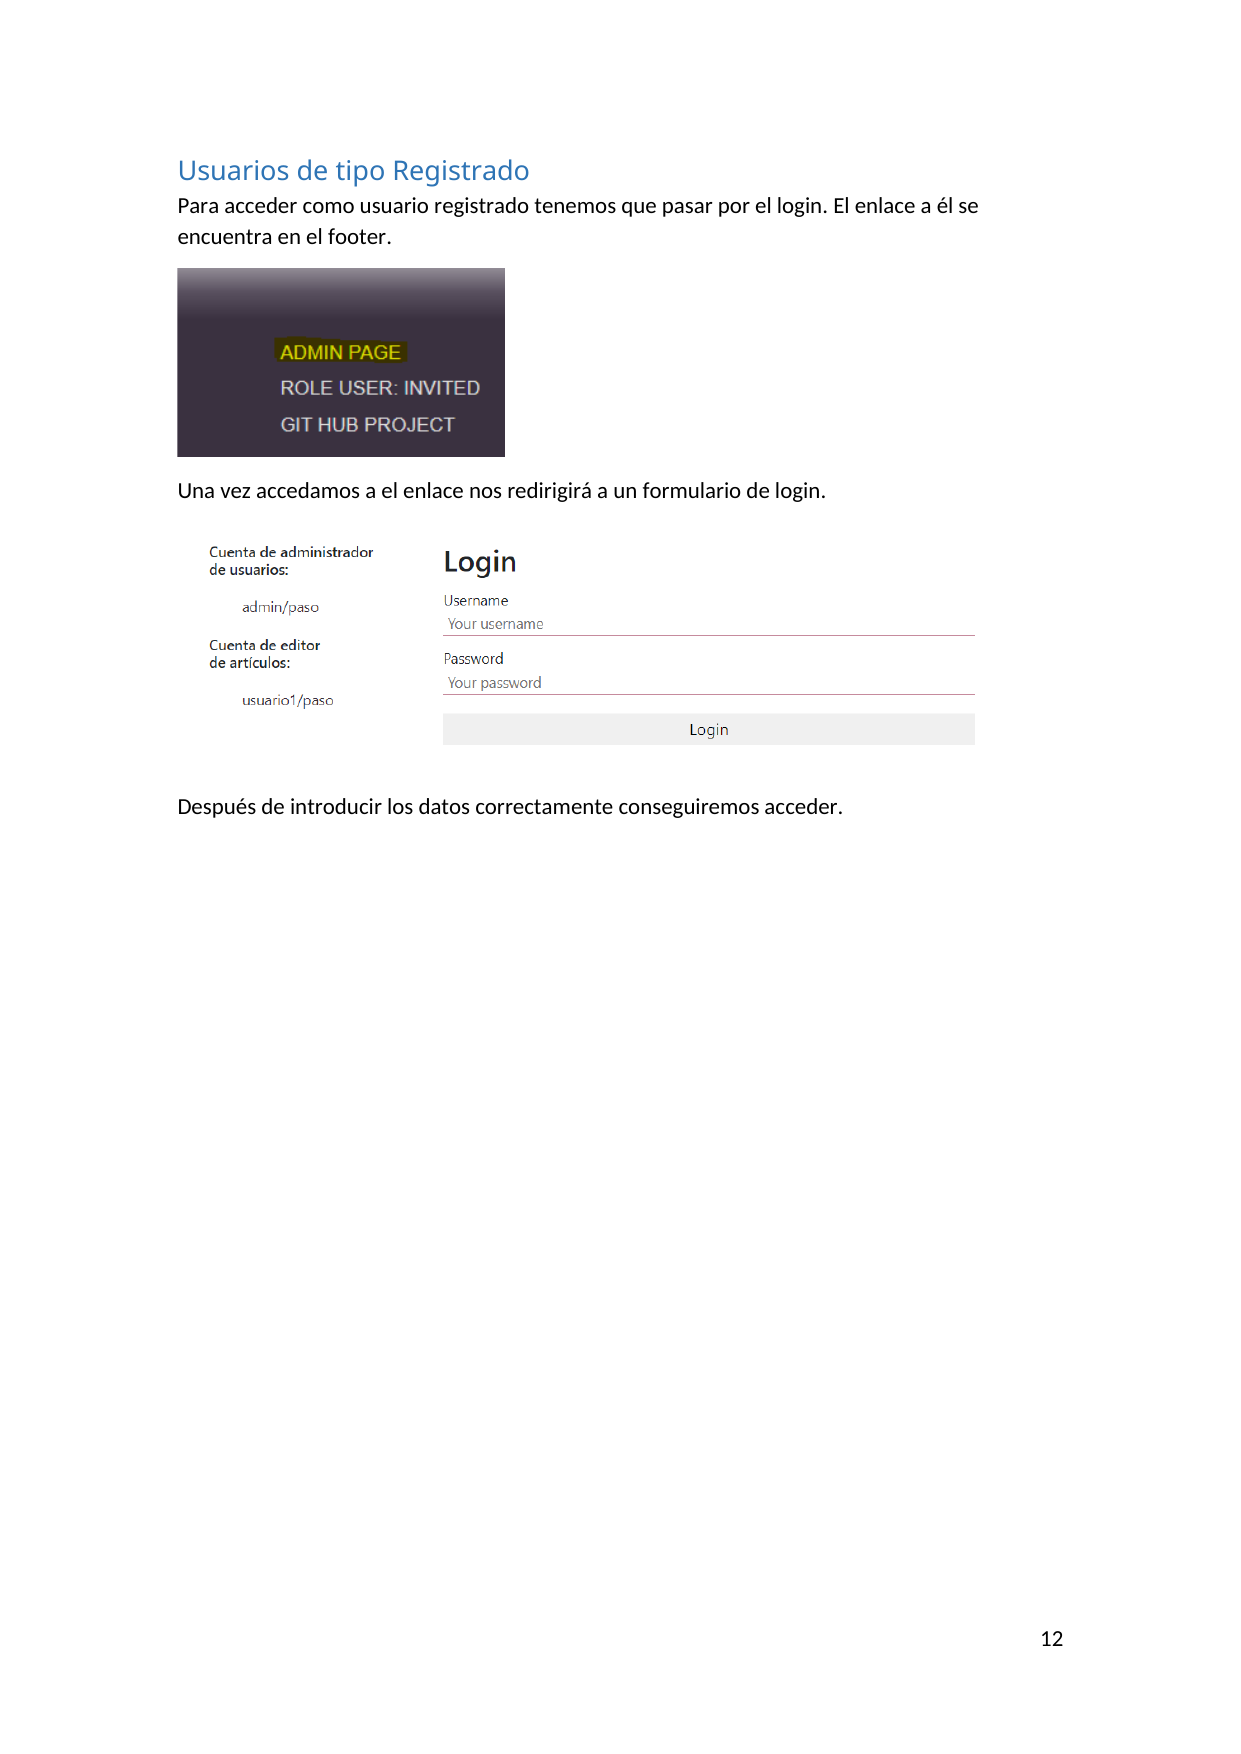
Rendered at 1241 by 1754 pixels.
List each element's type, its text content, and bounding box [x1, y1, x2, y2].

text Después de introducir los datos correctamente conseguiremos acceder. [177, 792, 1063, 820]
subtitle Usuarios de tipo Registrado [177, 152, 1063, 189]
picture [177, 268, 505, 457]
text Una vez accedamos a el enlace nos redirigirá a un formulario de login. [177, 476, 1063, 504]
text Para acceder como usuario registrado tenemos que pasar por el login. El enlace a él se encuentra en el footer. [177, 192, 1063, 250]
picture [177, 522, 1063, 773]
